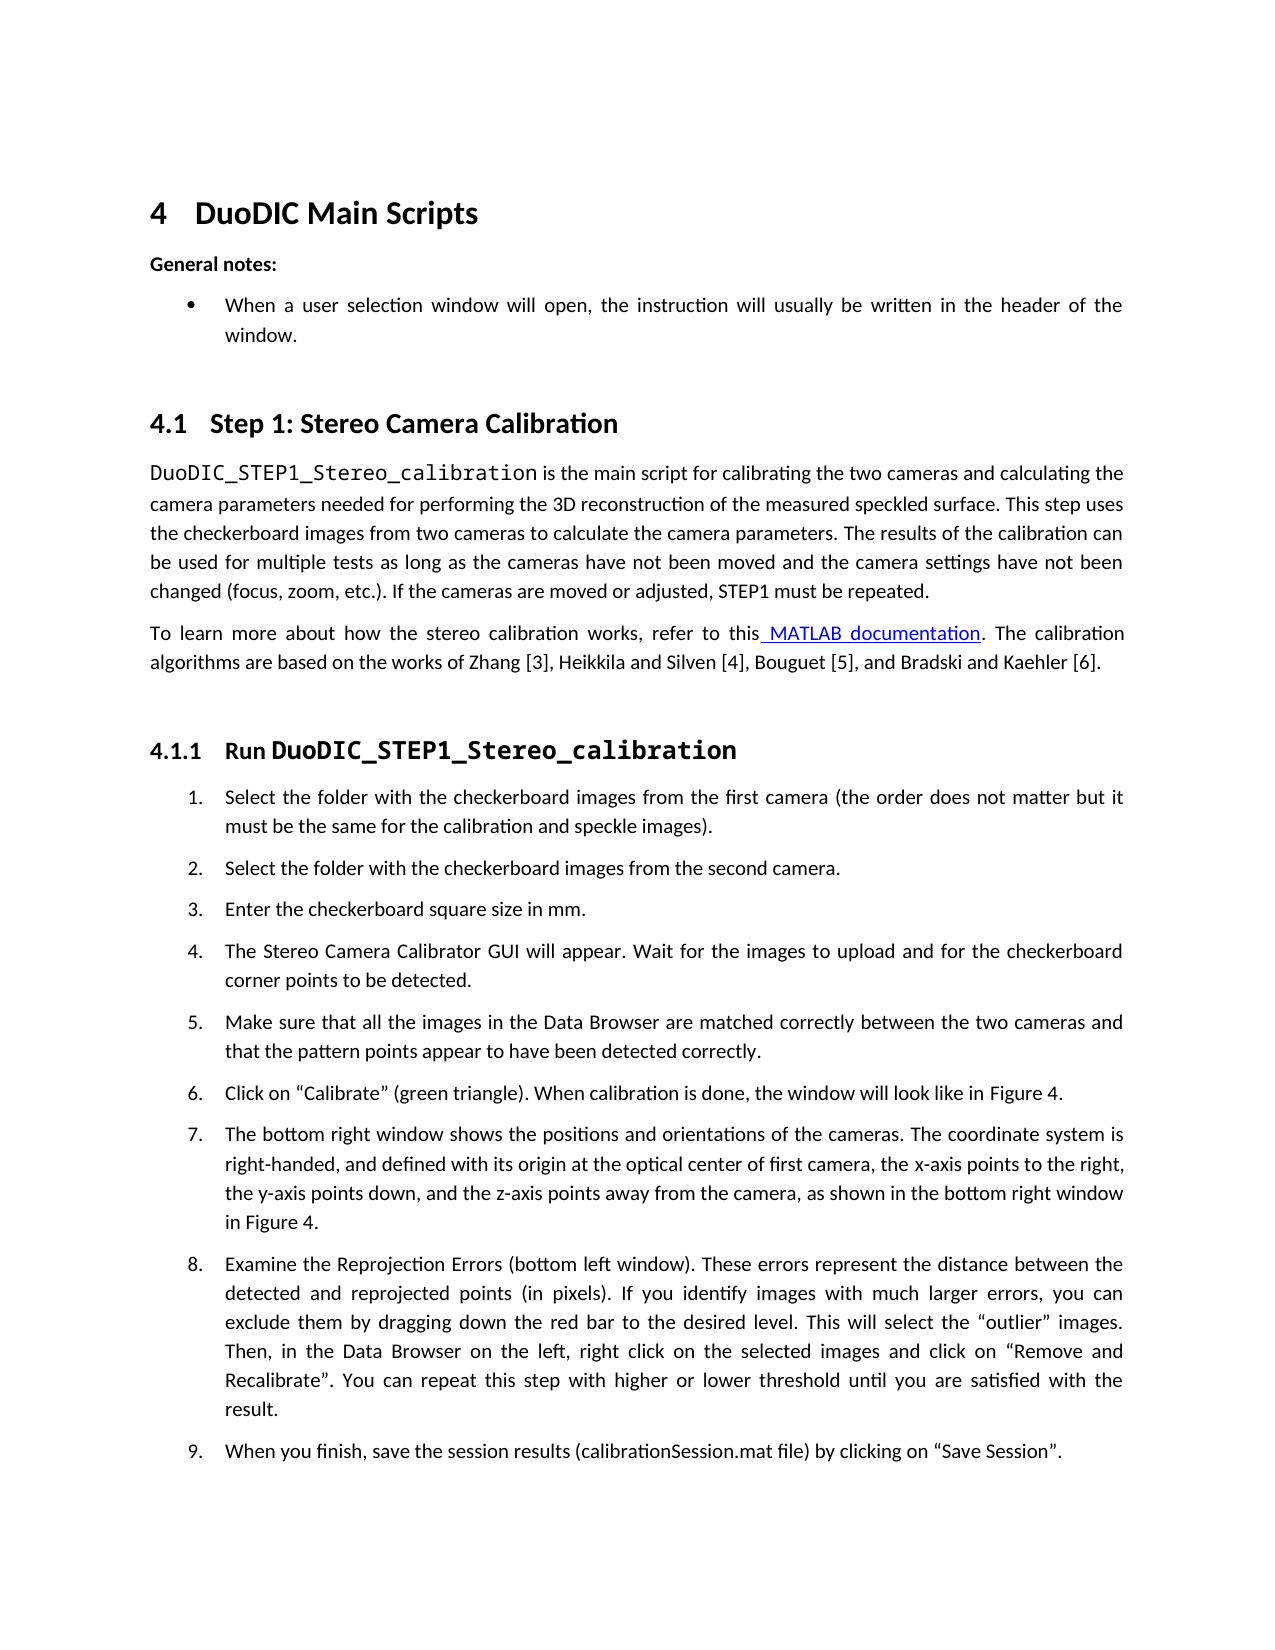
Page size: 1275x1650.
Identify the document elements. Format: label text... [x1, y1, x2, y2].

list Click on “Calibrate” (green triangle). When calibration is done, the window will look like in Figure 4. [187, 1080, 1125, 1105]
list The bottom right window shows the positions and orientations of the cameras. The coordinate system is right-handed, and defined with its origin at the optical center of first camera, the x-axis points to the right, the y-axis points down, and the z-axis points away from the camera, as shown in the bottom right window in Figure 4. [187, 1122, 1125, 1234]
list Enter the checkerboard square size in mm. [187, 897, 1125, 922]
list Select the folder with the checkerboard images from the second camera. [187, 855, 1125, 880]
list Make sure that all the images in the Data Browser are matched correctly between the two cameras and that the pattern points appear to have been detected correctly. [187, 1009, 1125, 1064]
text General notes: [150, 251, 1125, 276]
list The Stereo Camera Calibrator GUI will appear. Wait for the images to upload and for the checkerboard corner points to be detected. [187, 938, 1125, 993]
text DuoDIC_STEP1_Stereo_calibration is the main script for calibrating the two cameras and calculating the camera parameters needed for performing the 3D reconstruction of the measured speckled surface. This step uses the checkerboard images from two cameras to calculate the camera parameters. The results of the calibration can be used for multiple tests as long as the cameras have not been moved and the camera settings have not been changed (focus, zoom, etc.). If the cameras are moved or adjusted, STEP1 must be repeated. [150, 458, 1125, 604]
text To learn more about how the stereo calibration works, refer to this MATLAB documentation. The calibration algorithms are based on the works of Zhang [3], Heikkila and Silven [4], Bouguet [5], and Bradski and Kaehler [6]. [150, 620, 1125, 674]
list When you finish, save the session results (calibrationSession.mat file) by clicking on “Save Session”. [187, 1438, 1125, 1464]
list When a user selection window will open, the instruction will usually be written in the header of the window. [187, 293, 1125, 347]
subtitle Step 1: Stereo Camera Calibration [150, 405, 1125, 441]
list Examine the Reprojection Errors (bottom left window). These errors represent the distance between the detected and reprojected points (in pixels). If you identify images with much larger errors, you can exclude them by dragging down the red bar to the desired level. This will select the “outlier” images. Then, in the Data Browser on the left, right click on the selected images and click on “Remove and Recalibrate”. You can repeat this step with higher or lower threshold until you are satisfied with the result. [187, 1251, 1125, 1422]
subtitle DuoDIC Main Scripts [150, 192, 1125, 232]
subtitle Run DuoDIC_STEP1_Stereo_calibration [150, 732, 1125, 766]
list Select the folder with the checkerboard images from the first camera (the order does not matter but it must be the same for the calibration and speckle images). [187, 784, 1125, 839]
